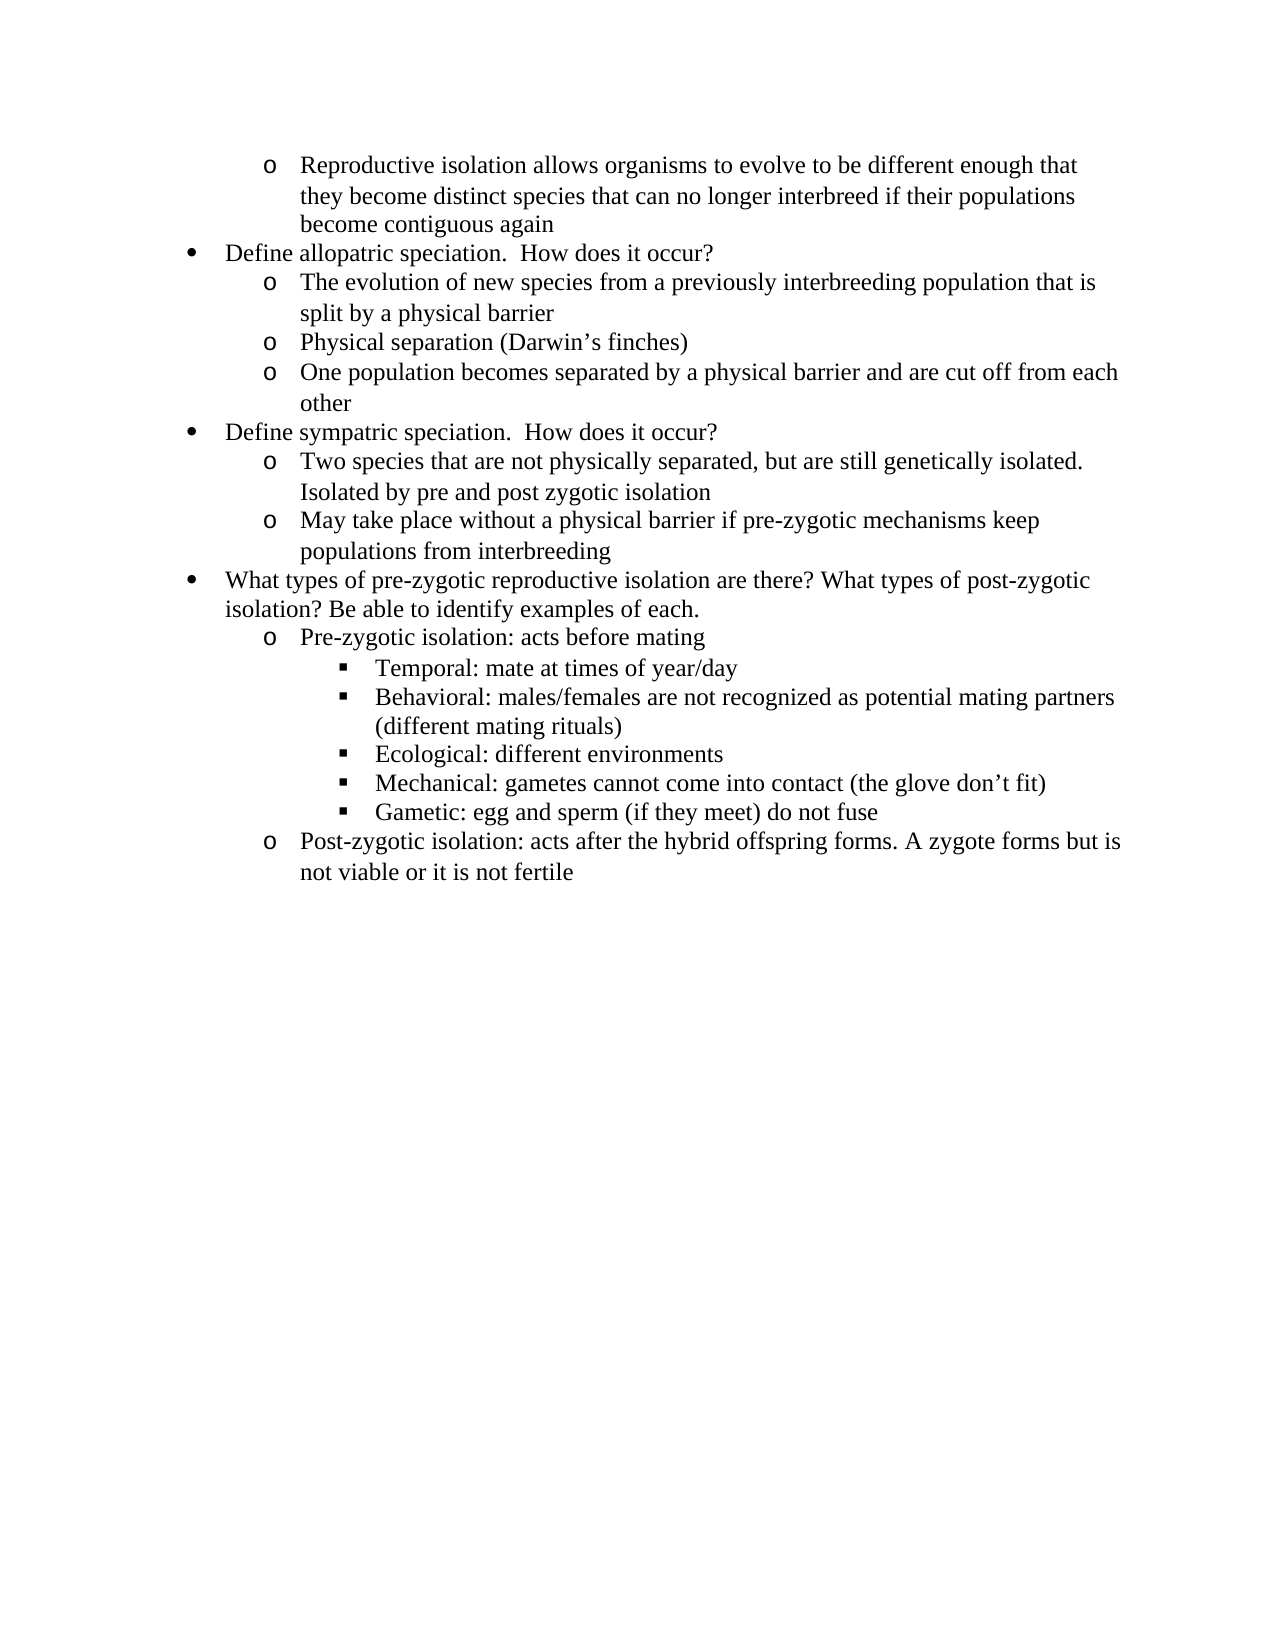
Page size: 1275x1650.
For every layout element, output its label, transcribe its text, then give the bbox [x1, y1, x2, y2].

list Define sympatric speciation. How does it occur? [187, 417, 1125, 446]
list Mechanical: gametes cannot come into contact (the glove don’t fit) [337, 768, 1125, 797]
list Temporal: mate at times of year/day [337, 653, 1125, 682]
list One population becomes separated by a physical barrier and are cut off from each other [262, 357, 1125, 417]
list Define allopatric speciation. How does it occur? [187, 238, 1125, 267]
list May take place without a physical barrier if pre-zygotic mechanisms keep populations from interbreeding [262, 505, 1125, 565]
list The evolution of new species from a previously interbreeding population that is split by a physical barrier [262, 267, 1125, 327]
list Physical separation (Darwin’s finches) [262, 327, 1125, 357]
list Two species that are not physically separated, but are still genetically isolated. Isolated by pre and post zygotic isolation [262, 446, 1125, 505]
list Reproductive isolation allows organisms to evolve to be different enough that they become distinct species that can no longer interbreed if their populations become contiguous again [262, 150, 1125, 238]
list Ecological: different environments [337, 739, 1125, 768]
list What types of pre-zygotic reproductive isolation are there? What types of post-zygotic isolation? Be able to identify examples of each. [187, 565, 1125, 622]
list Pre-zygotic isolation: acts before mating [262, 622, 1125, 653]
list Gametic: egg and sperm (if they meet) do not fuse [337, 797, 1125, 826]
list Behavioral: males/females are not recognized as potential mating partners (different mating rituals) [337, 682, 1125, 739]
list Post-zygotic isolation: acts after the hybrid offspring forms. A zygote forms but is not viable or it is not fertile [262, 826, 1125, 885]
